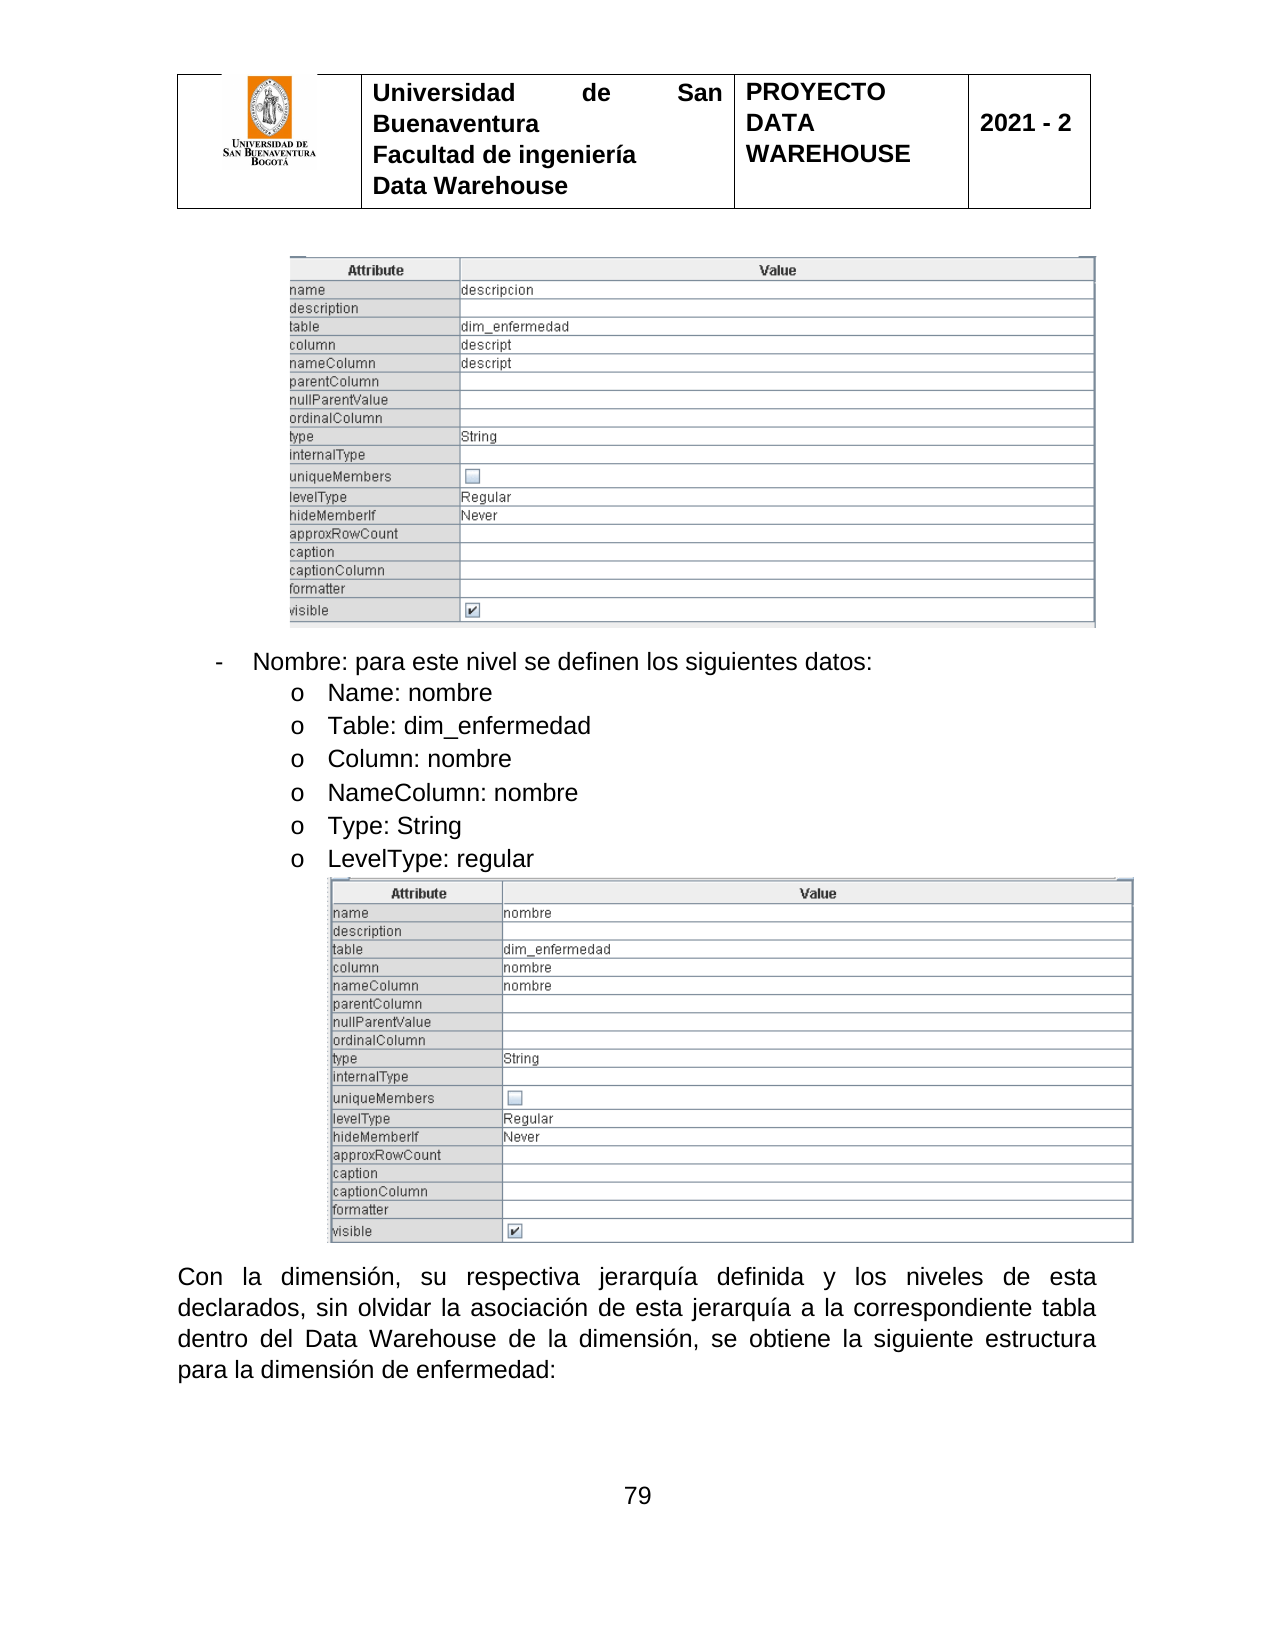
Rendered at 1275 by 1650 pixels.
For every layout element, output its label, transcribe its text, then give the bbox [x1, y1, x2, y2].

list Table: dim_enfermedad [290, 711, 1098, 742]
picture [327, 877, 1134, 1243]
text Con la dimensión, su respectiva jerarquía definida y los niveles de esta declarados, sin olvidar la asociación de esta jerarquía a la correspondiente tabla dentro del Data Warehouse de la dimensión, se obtiene la siguiente estructura para la dimensión de enfermedad: [177, 1262, 1098, 1384]
list Nombre: para este nivel se definen los siguientes datos: [215, 647, 1098, 675]
list Type: String [290, 811, 1098, 842]
picture [221, 74, 318, 170]
list LevelType: regular [290, 844, 1098, 875]
list Name: nombre [290, 678, 1098, 708]
list NameColumn: nombre [290, 778, 1098, 808]
list Column: nombre [290, 744, 1098, 775]
picture [289, 256, 1097, 628]
